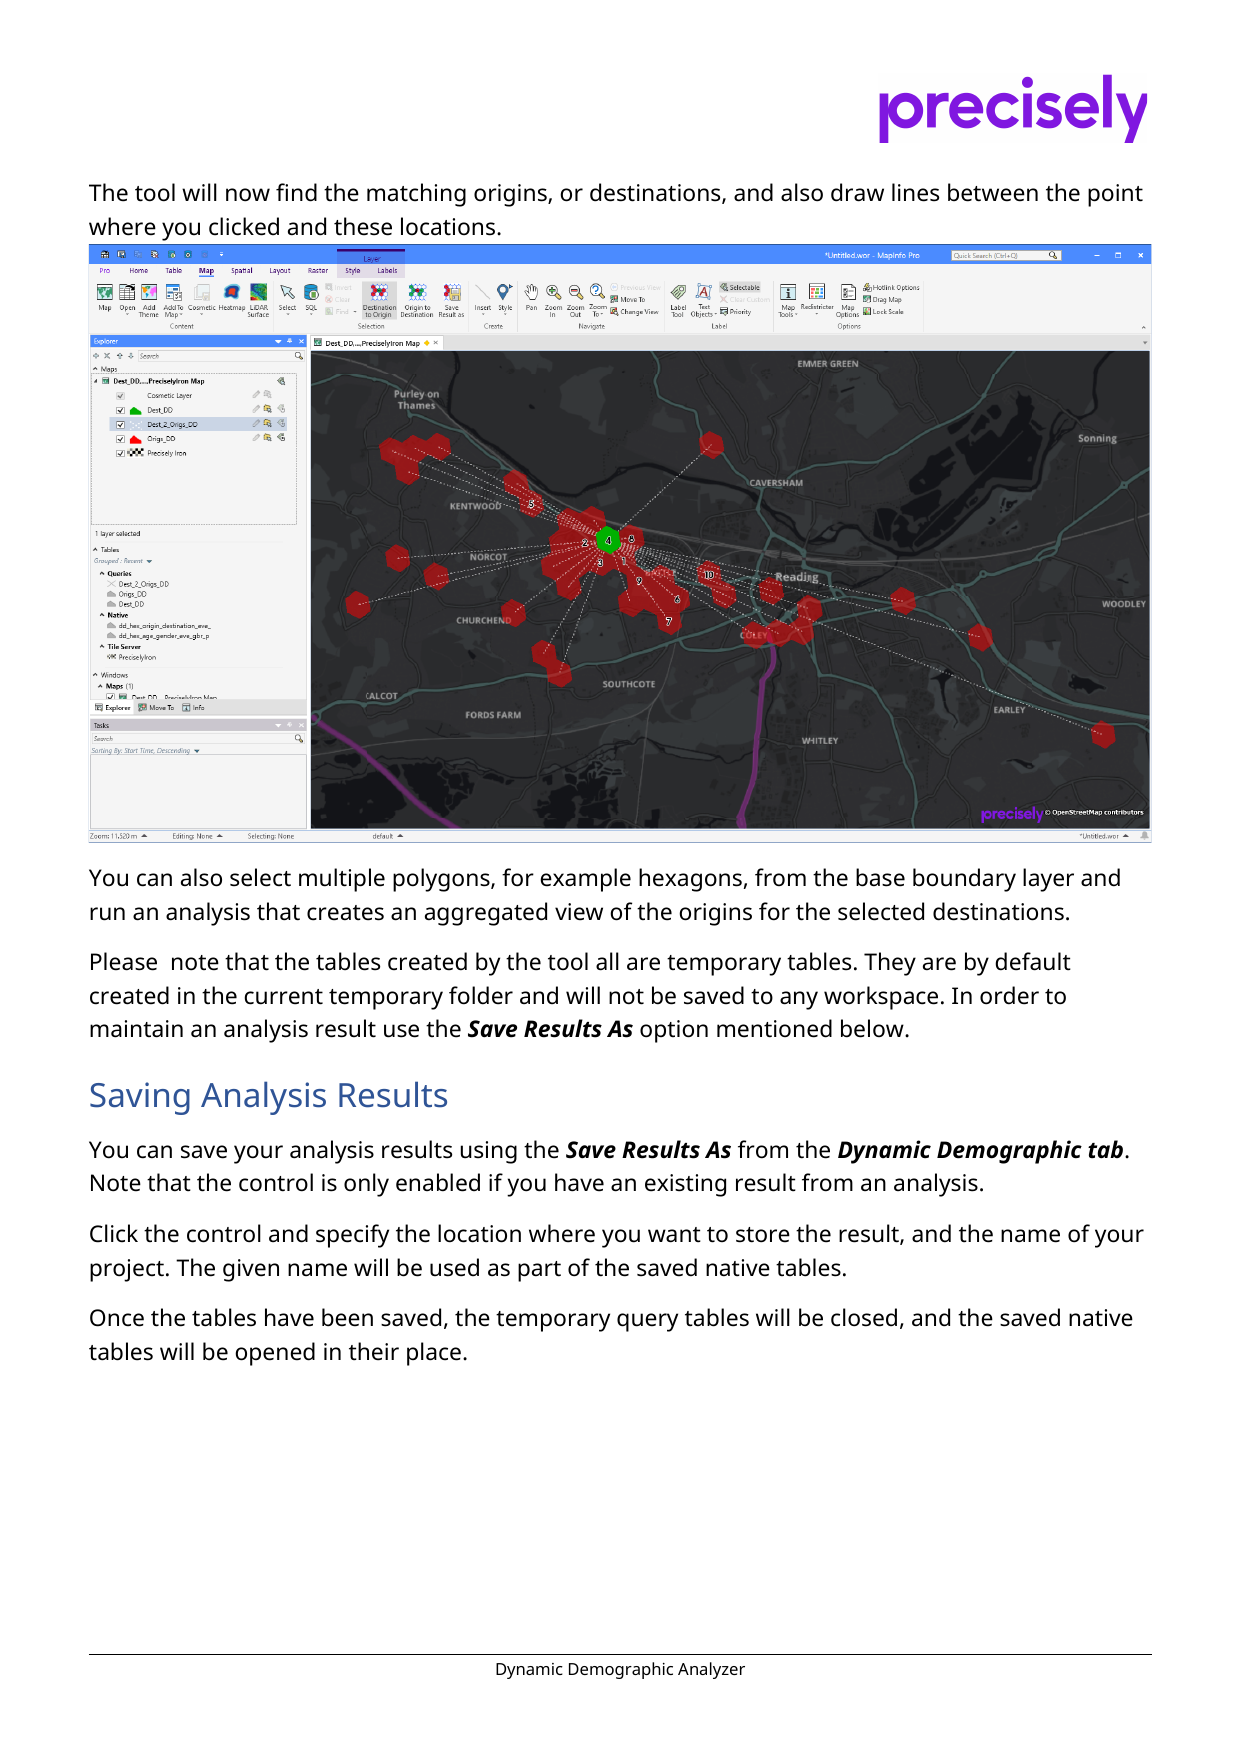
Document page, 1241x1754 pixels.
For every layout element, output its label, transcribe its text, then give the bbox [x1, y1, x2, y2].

picture [878, 73, 1147, 143]
text You can also select multiple polygons, for example hexagons, from the base boundary layer and run an analysis that creates an aggregated view of the origins for the selected destinations. [89, 862, 1152, 927]
text Click the control and specify the location where you want to store the result, and the name of your project. The given name will be used as part of the saved native tables. [89, 1218, 1152, 1283]
text Please note that the tables created by the tool all are temporary tables. They are by default created in the current temporary folder and will not be saved to any workspace. In order to maintain an analysis result use the Save Results As option mentioned below. [89, 946, 1152, 1045]
text The tool will now find the matching origins, or destinations, and also draw lines between the point where you clicked and these locations. [89, 177, 1152, 244]
text You can save your analysis results using the Save Results As from the Dynamic Demographic tab. Note that the control is only enabled if you have an existing result from an analysis. [89, 1134, 1152, 1199]
picture [88, 244, 1152, 843]
subtitle Saving Analysis Results [89, 1072, 1152, 1118]
text Once the tables have been saved, the temporary query tables will be closed, and the saved native tables will be opened in their place. [89, 1302, 1152, 1367]
